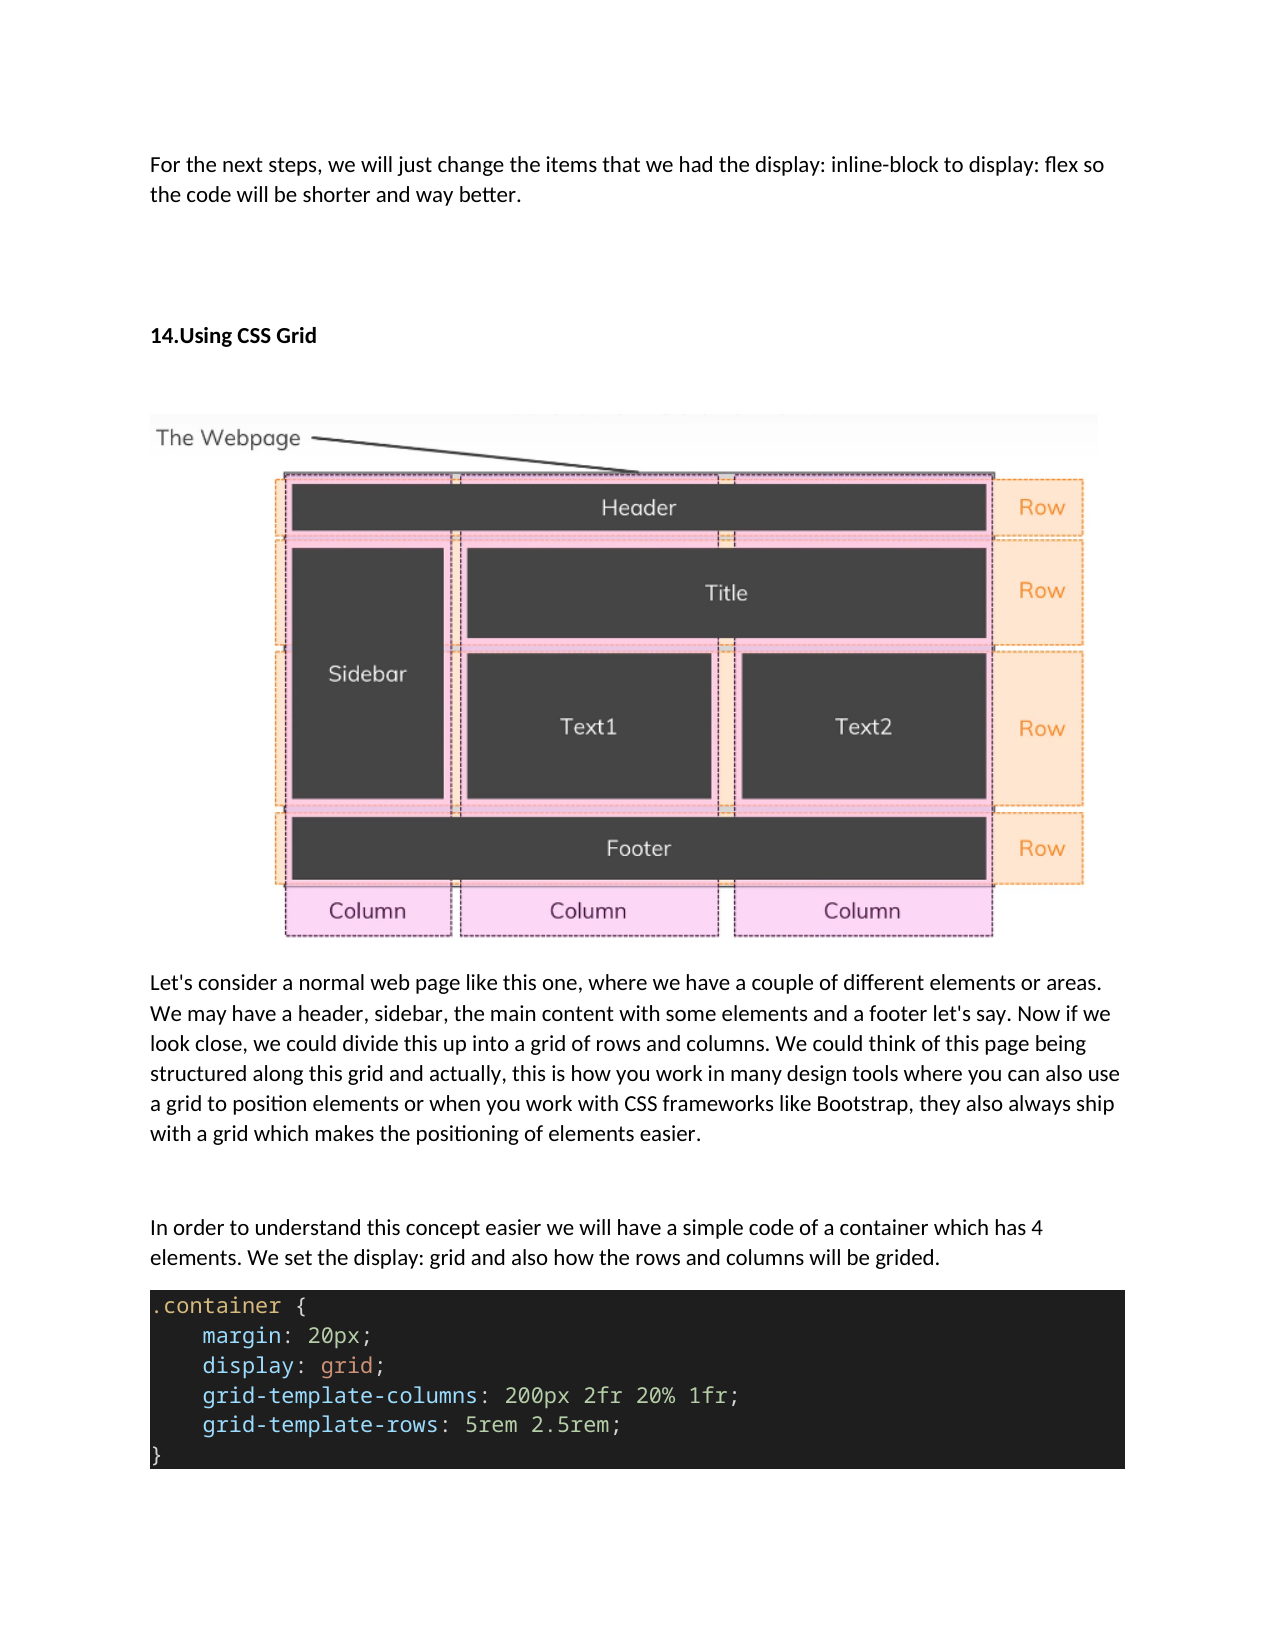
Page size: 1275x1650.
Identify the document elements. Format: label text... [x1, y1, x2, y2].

picture [150, 414, 1098, 950]
text For the next steps, we will just change the items that we had the display: inline-block to display: flex so the code will be shorter and way better. [150, 150, 1125, 208]
text Let's consider a normal web page like this one, where we have a couple of different elements or areas. We may have a header, sidebar, the main content with some elements and a footer let's say. Now if we look close, we could divide this up into a grid of rows and columns. We could think of this page being structured along this grid and actually, this is how you work in many design tools where you can also use a grid to position elements or when you work with CSS frameworks like Bootstrap, they also always ship with a grid which makes the positioning of elements easier. [150, 968, 1125, 1147]
text grid-template-rows: 5rem 2.5rem; [150, 1409, 1125, 1439]
text .container { [150, 1290, 1125, 1320]
text In order to understand this concept easier we will have a simple code of a container which has 4 elements. We set the display: grid and also how the rows and columns will be grided. [150, 1213, 1125, 1271]
text 14.Using CSS Grid [150, 321, 1125, 349]
text margin: 20px; [150, 1320, 1125, 1350]
text } [150, 1439, 1125, 1469]
text grid-template-columns: 200px 2fr 20% 1fr; [150, 1380, 1125, 1409]
text display: grid; [150, 1350, 1125, 1380]
